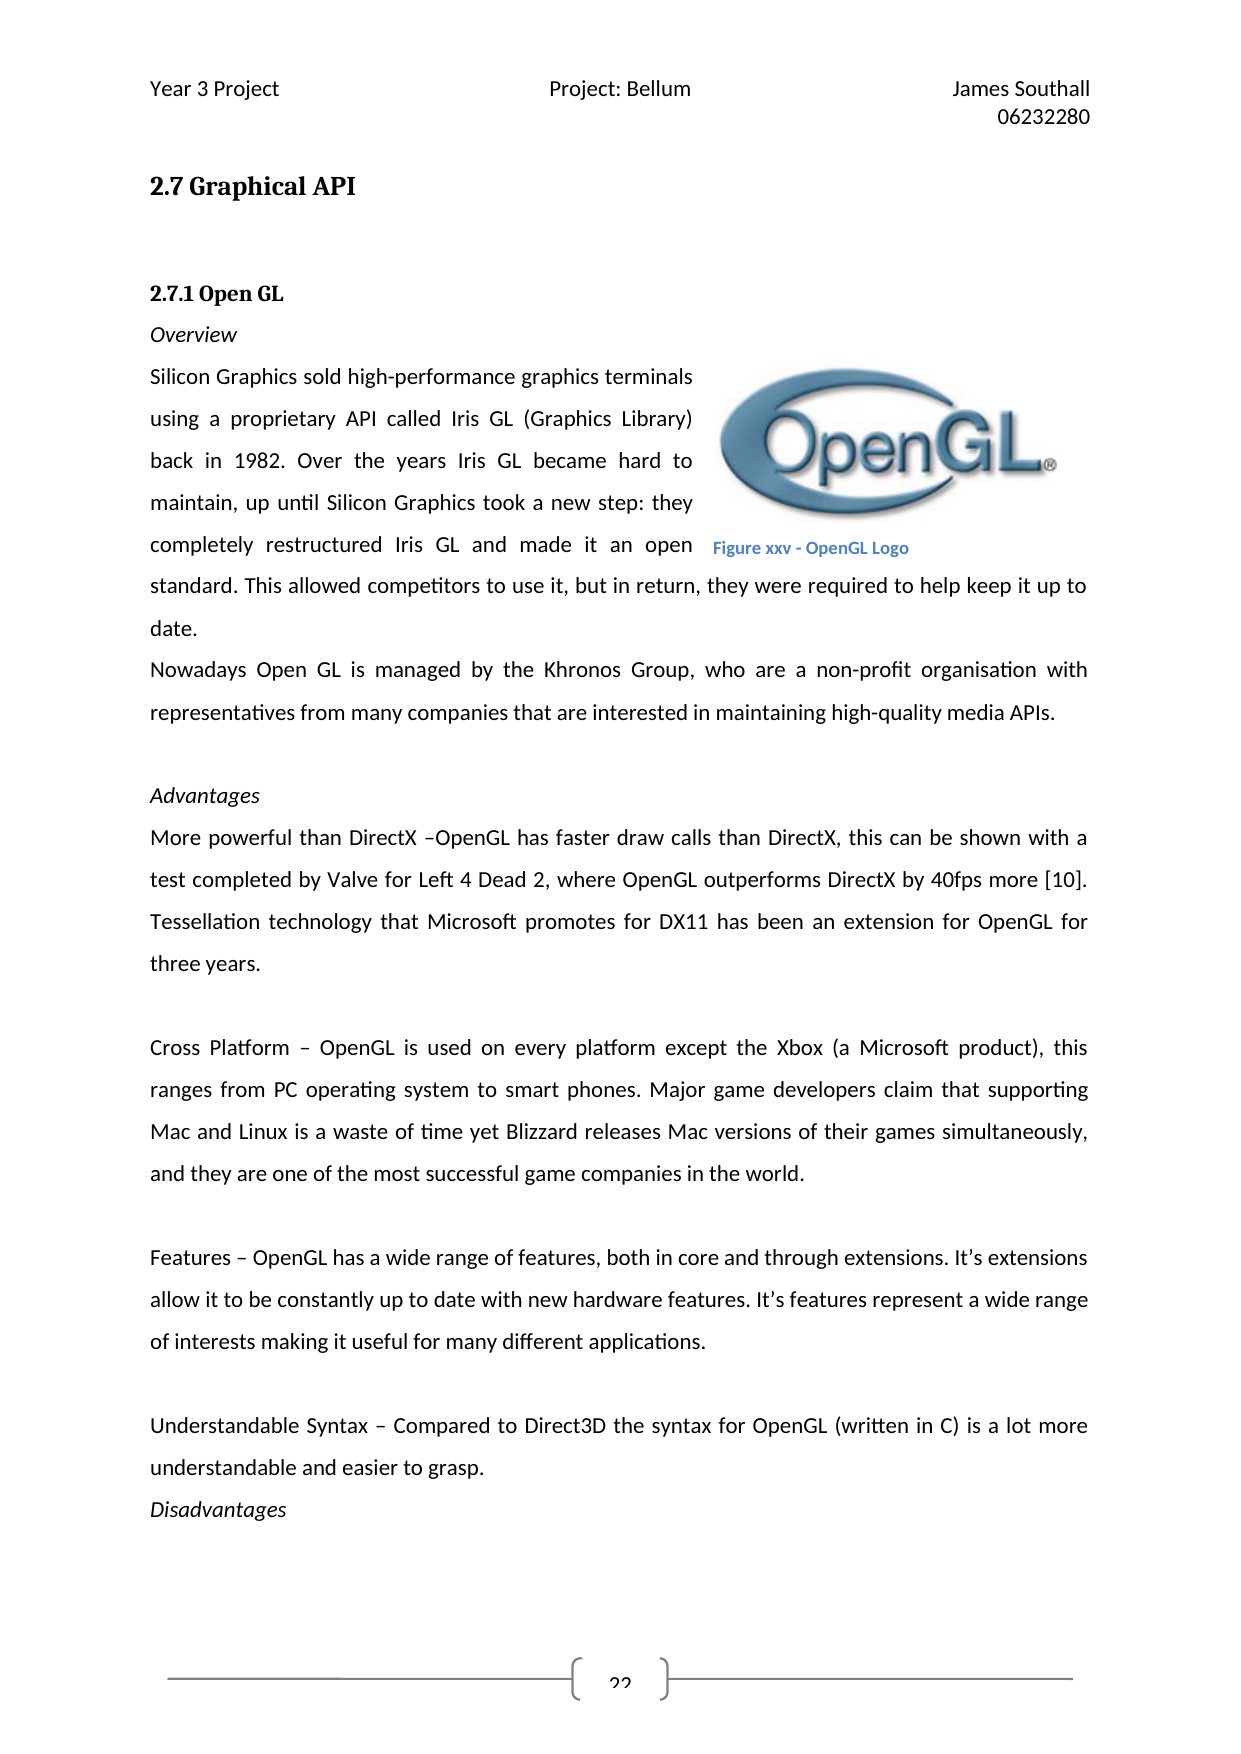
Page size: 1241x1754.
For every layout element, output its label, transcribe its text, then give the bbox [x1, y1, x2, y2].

text Nowadays Open GL is managed by the Khronos Group, who are a non-profit organisation with representatives from many companies that are interested in maintaining high-quality media APIs. [150, 656, 1090, 726]
text Features – OpenGL has a wide range of features, both in core and through extensions. It’s extensions allow it to be constantly up to date with new hardware features. It’s features represent a wide range of interests making it useful for many different applications. [150, 1243, 1090, 1355]
text More powerful than DirectX –OpenGL has faster draw calls than DirectX, this can be shown with a test completed by Valve for Left 4 Dead 2, where OpenGL outperforms DirectX by 40fps more [10]. Tessellation technology that Microsoft promotes for DX11 has been an extension for OpenGL for three years. [150, 823, 1090, 977]
picture [712, 359, 1057, 528]
text Silicon Graphics sold high-performance graphics terminals using a proprietary API called Iris GL (Graphics Library) back in 1982. Over the years Iris GL became hard to maintain, up until Silicon Graphics took a new step: they completely restructured Iris GL and made it an open standard. This allowed competitors to use it, but in return, they were required to help keep it up to date. [150, 362, 1090, 642]
text Advantages [150, 782, 1090, 809]
text Overview [150, 320, 1090, 348]
text Disadvantages [150, 1495, 1090, 1523]
subtitle 2.7.1 Open GL [150, 280, 1090, 307]
subtitle 2.7 Graphical API [150, 171, 1090, 202]
text Understandable Syntax – Compared to Direct3D the syntax for OpenGL (written in C) is a lot more understandable and easier to grasp. [150, 1411, 1090, 1481]
text Cross Platform – OpenGL is used on every platform except the Xbox (a Microsoft product), this ranges from PC operating system to smart phones. Major game developers claim that supporting Mac and Linux is a waste of time yet Blizzard releases Mac versions of their games simultaneously, and they are one of the most successful game companies in the world. [150, 1033, 1090, 1187]
